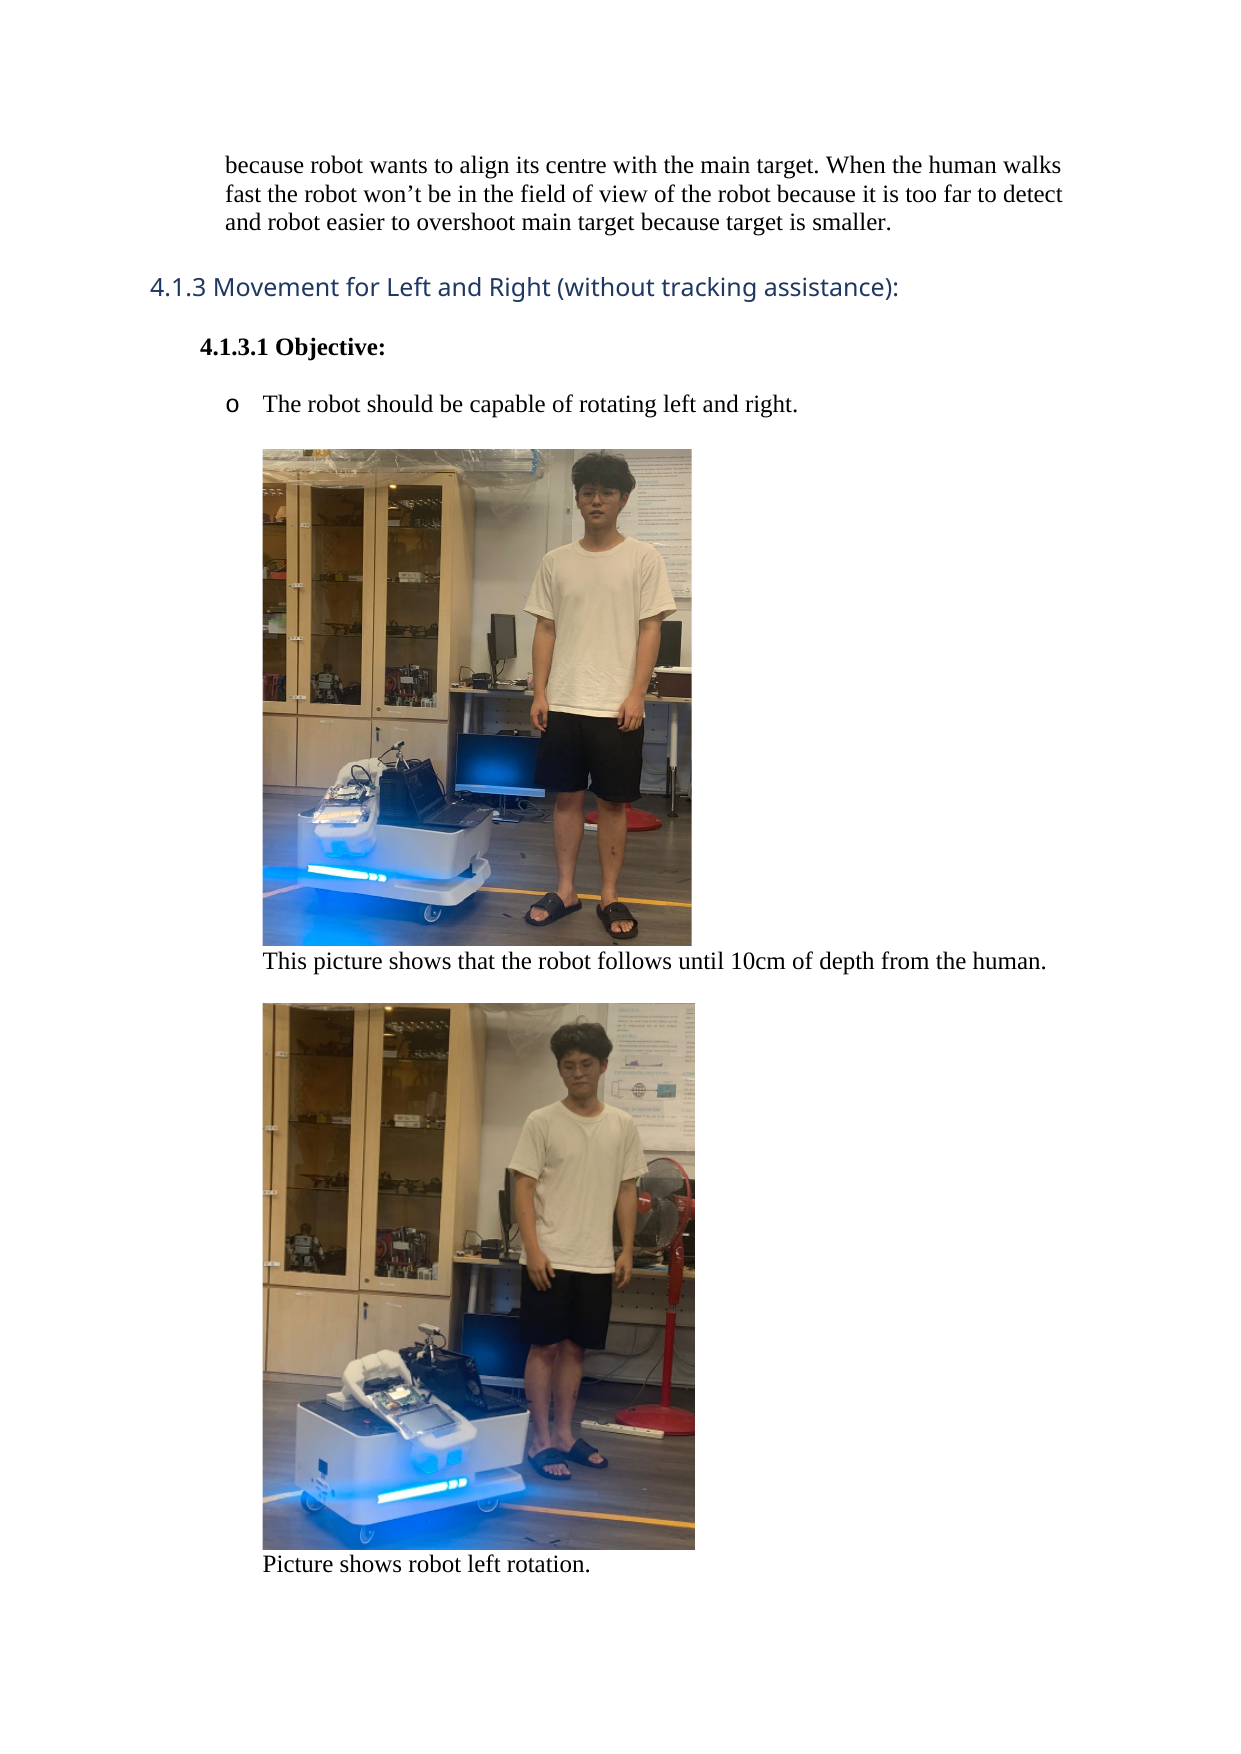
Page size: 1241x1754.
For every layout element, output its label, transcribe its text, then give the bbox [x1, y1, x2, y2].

picture [262, 1003, 695, 1550]
text Picture shows robot left rotation. [262, 1549, 1090, 1578]
text This picture shows that the robot follows until 10cm of depth from the human. [262, 946, 1090, 975]
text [225, 150, 1090, 236]
text 4.1.3.1 Objective: [187, 332, 1090, 361]
list The robot should be capable of rotating left and right. [225, 389, 1090, 420]
subtitle 4.1.3 Movement for Left and Right (without tracking assistance): [150, 269, 1090, 303]
picture [262, 449, 692, 946]
